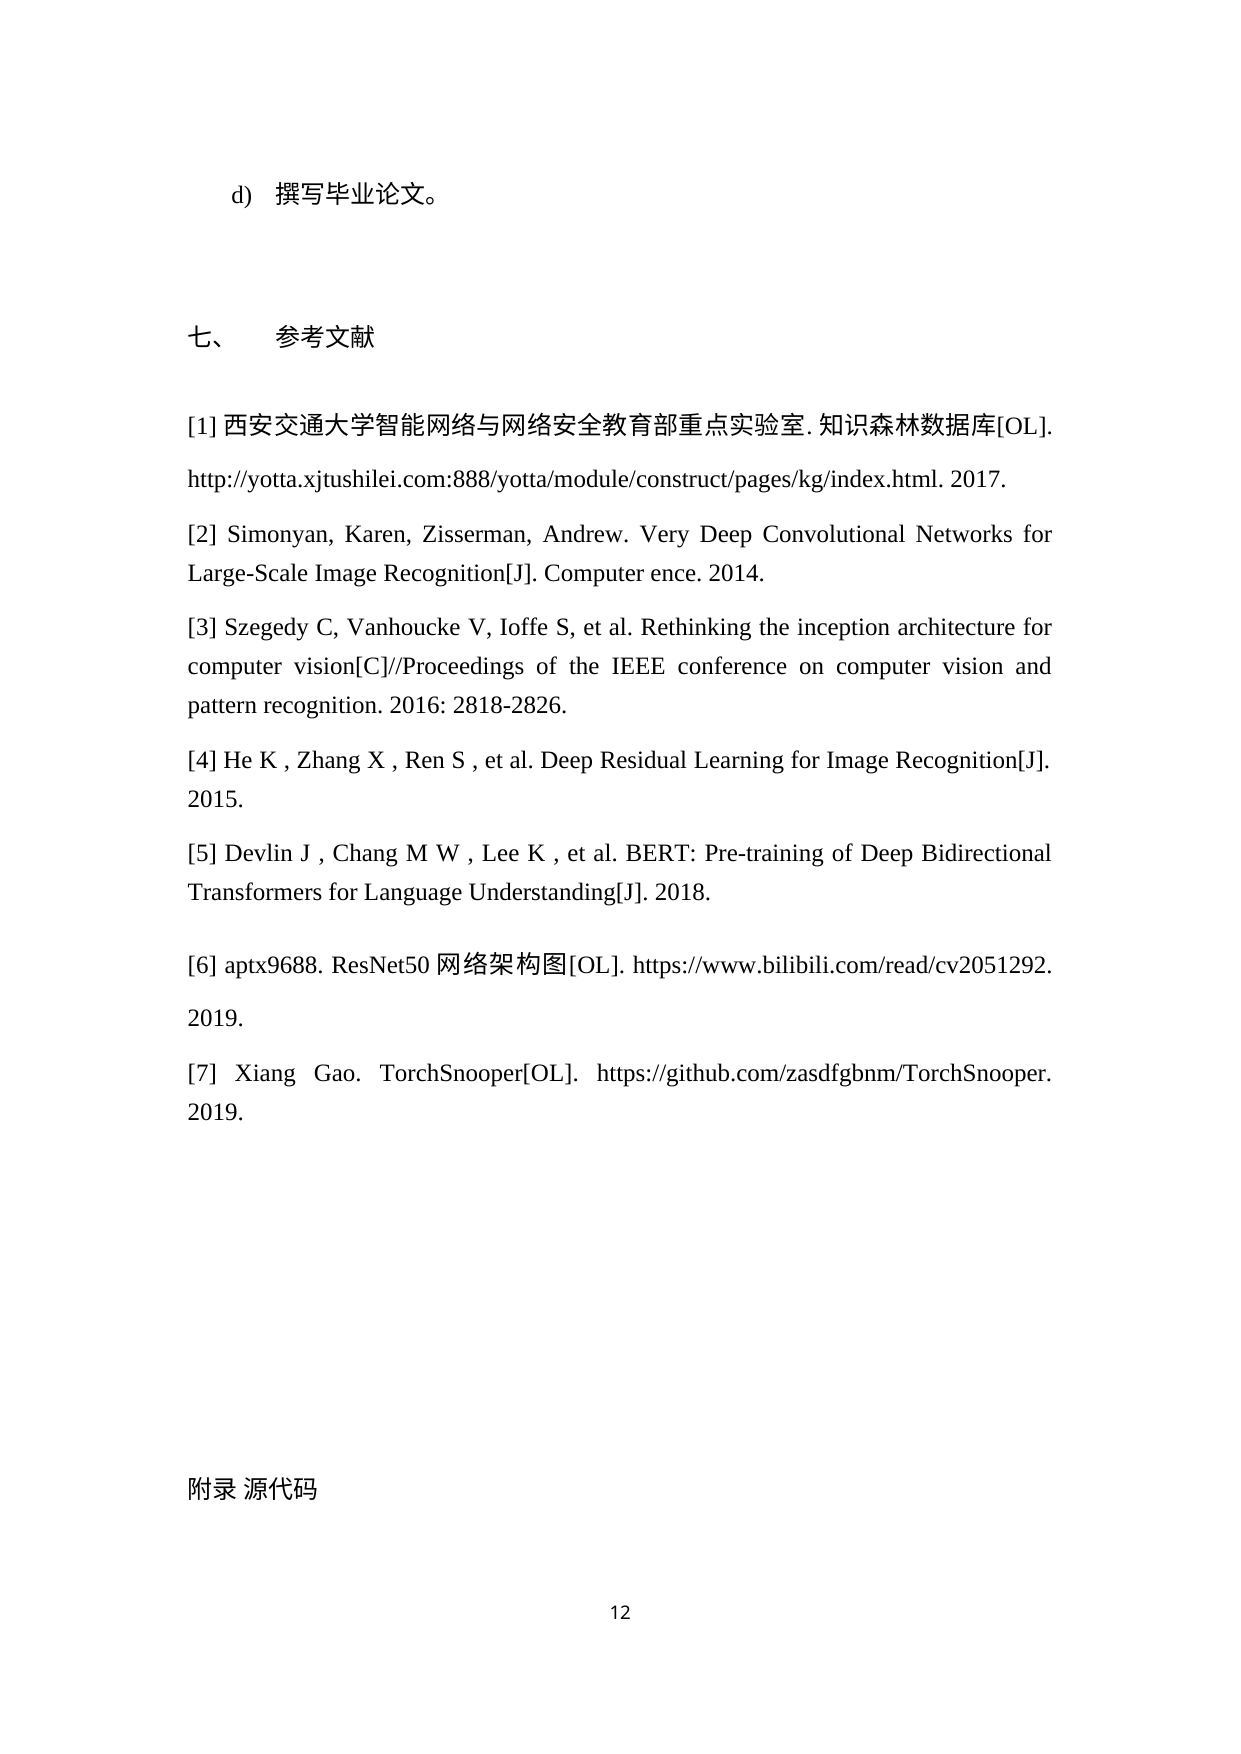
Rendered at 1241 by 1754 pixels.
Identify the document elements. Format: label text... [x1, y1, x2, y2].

text [2] Simonyan, Karen, Zisserman, Andrew. Very Deep Convolutional Networks for Large-Scale Image Recognition[J]. Computer ence. 2014. [187, 517, 1053, 588]
text 附录 源代码 [187, 1455, 1053, 1520]
text [7] Xiang Gao. TorchSnooper[OL]. https://github.com/zasdfgbnm/TorchSnooper. 2019. [187, 1056, 1053, 1127]
text [4] He K , Zhang X , Ren S , et al. Deep Residual Learning for Image Recognition[J]. 2015. [187, 743, 1053, 814]
text [1] 西安交通大学智能网络与网络安全教育部重点实验室. 知识森林数据库[OL]. http://yotta.xjtushilei.com:888/yotta/module/construct/pages/kg/index.html. 2017. [187, 391, 1053, 495]
text [5] Devlin J , Chang M W , Lee K , et al. BERT: Pre-training of Deep Bidirectional Transformers for Language Understanding[J]. 2018. [187, 836, 1053, 908]
list 参考文献 [187, 303, 1053, 368]
list 撰写毕业论文。 [231, 160, 1053, 225]
text [6] aptx9688. ResNet50网络架构图[OL]. https://www.bilibili.com/read/cv2051292. 2019. [187, 930, 1053, 1034]
text [3] Szegedy C, Vanhoucke V, Ioffe S, et al. Rethinking the inception architecture for computer vision[C]//Proceedings of the IEEE conference on computer vision and pattern recognition. 2016: 2818-2826. [187, 611, 1053, 721]
